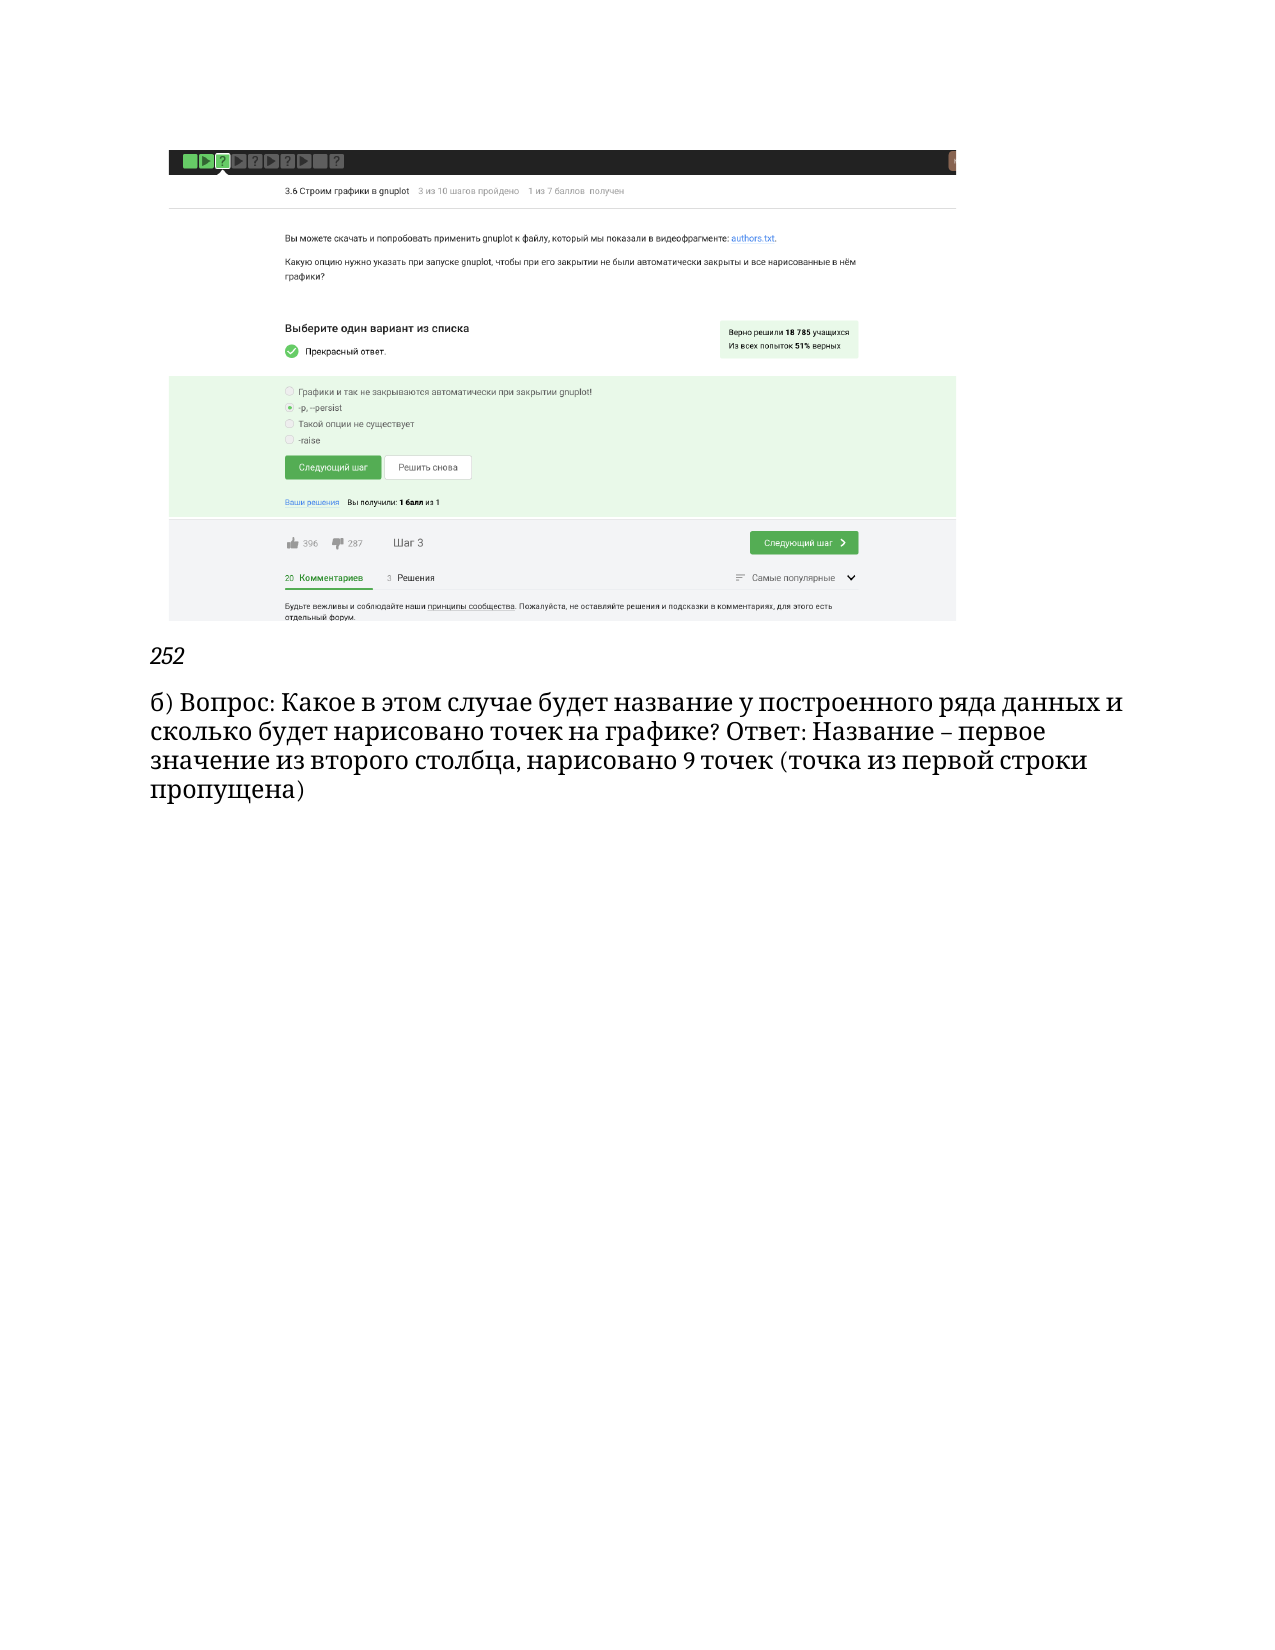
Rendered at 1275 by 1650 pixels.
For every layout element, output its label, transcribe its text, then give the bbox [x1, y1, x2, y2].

text б) Вопрос: Какое в этом случае будет название у построенного ряда данных и сколько будет нарисовано точек на графике? Ответ: Название – первое значение из второго столбца, нарисовано 9 точек (точка из первой строки пропущена) [150, 689, 1125, 804]
text 252 [150, 642, 1125, 671]
picture [168, 150, 957, 621]
